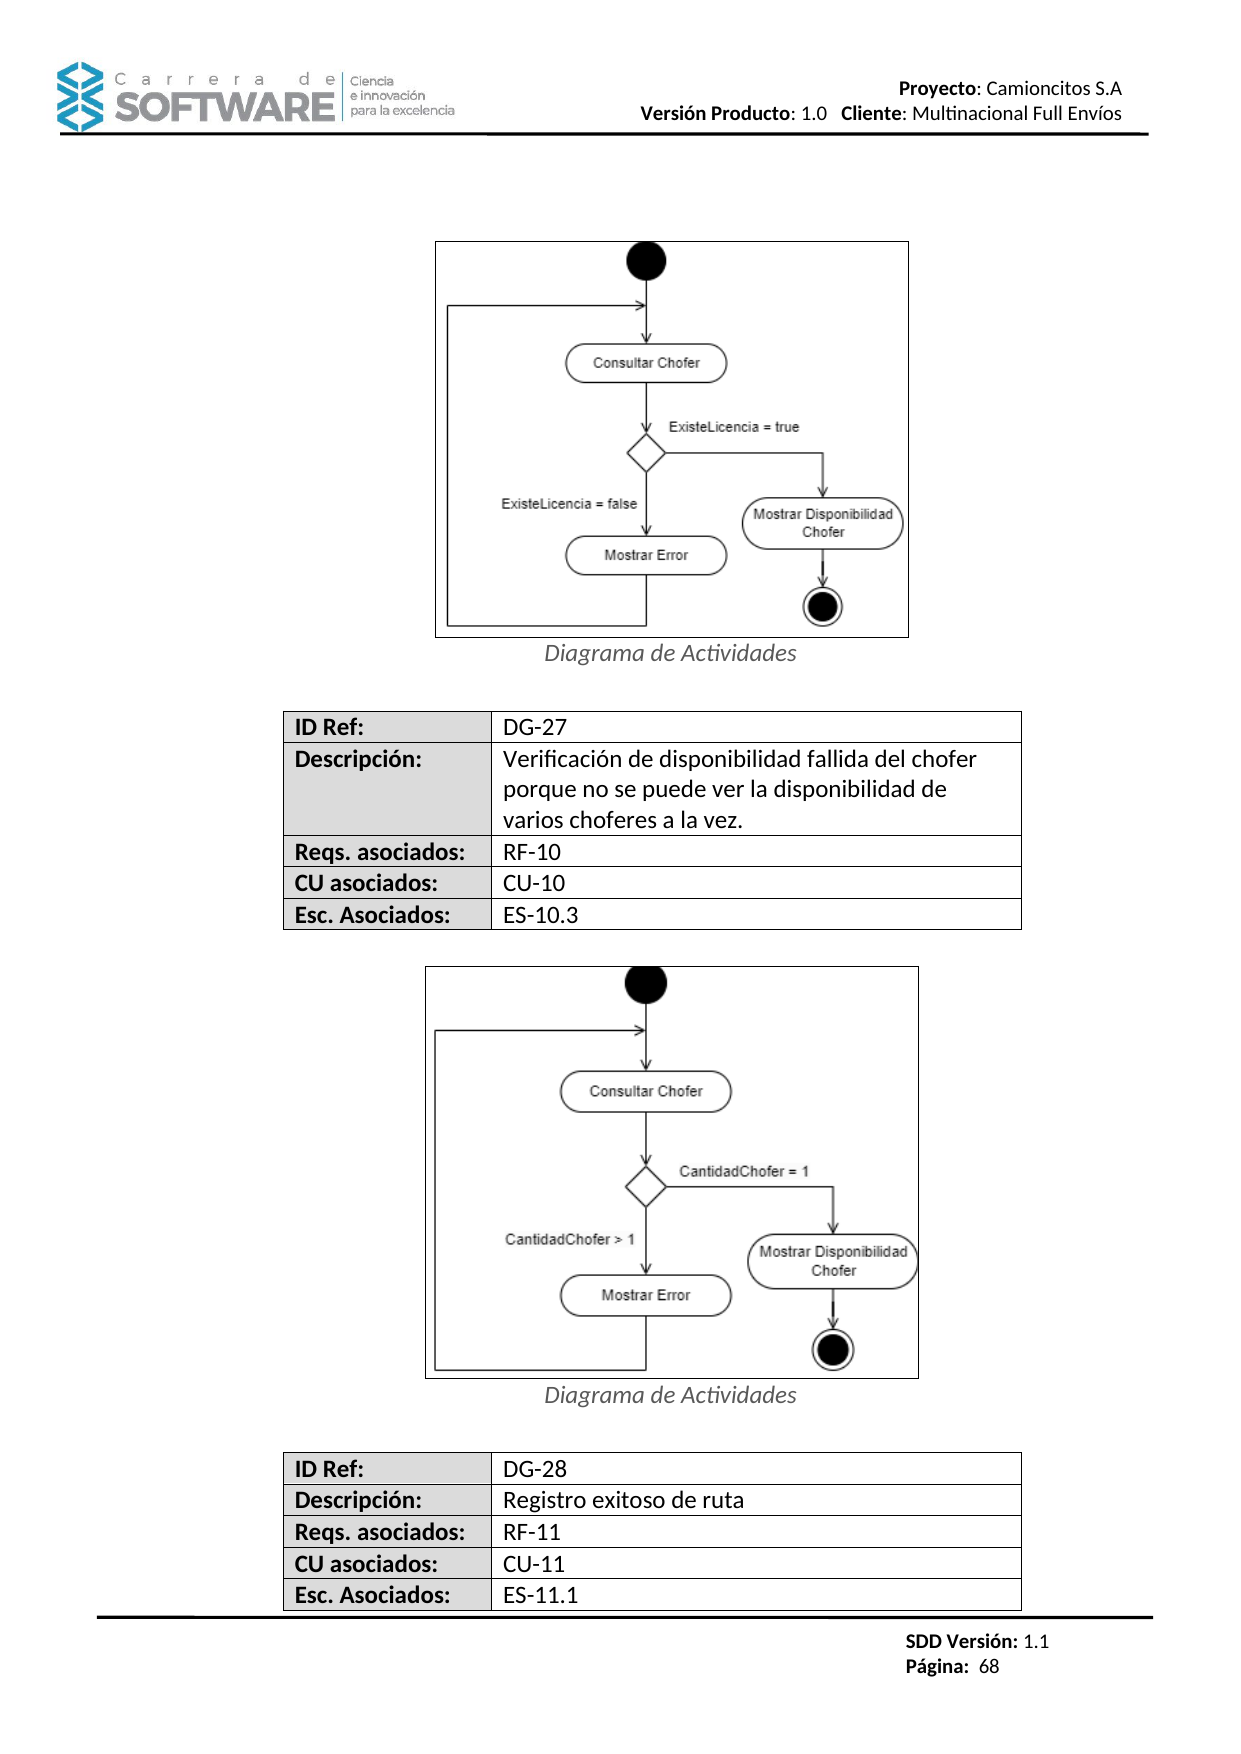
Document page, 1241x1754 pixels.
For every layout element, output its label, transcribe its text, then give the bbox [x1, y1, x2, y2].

table_cell Descripción: [284, 743, 491, 835]
table_cell CU-11 [492, 1548, 1021, 1578]
table_cell CU asociados: [284, 867, 491, 898]
table_cell ES-11.1 [492, 1579, 1021, 1610]
table_cell RF-10 [492, 836, 1021, 866]
table_cell Verificación de disponibilidad fallida del chofer porque no se puede ver la disponibilidad de varios choferes a la vez. [492, 743, 1021, 835]
table_header DG-28 [492, 1453, 1021, 1483]
table_cell Esc. Asociados: [284, 1579, 491, 1610]
table_header ID Ref: [284, 1453, 491, 1483]
picture [46, 46, 461, 154]
table_cell CU asociados: [284, 1548, 491, 1578]
table_cell ES-10.3 [492, 899, 1021, 929]
picture [426, 967, 918, 1378]
table_cell Esc. Asociados: [284, 899, 491, 929]
text Diagrama de Actividades [222, 637, 1122, 668]
table_cell CU-10 [492, 867, 1021, 898]
table_cell Reqs. asociados: [284, 1516, 491, 1547]
table_cell RF-11 [492, 1516, 1021, 1547]
table_header DG-27 [492, 712, 1021, 742]
table_cell Registro exitoso de ruta [492, 1485, 1021, 1515]
picture [438, 242, 905, 637]
table_cell Reqs. asociados: [284, 836, 491, 866]
table_cell Descripción: [284, 1485, 491, 1515]
text Diagrama de Actividades [222, 1379, 1122, 1409]
table_header ID Ref: [284, 712, 491, 742]
